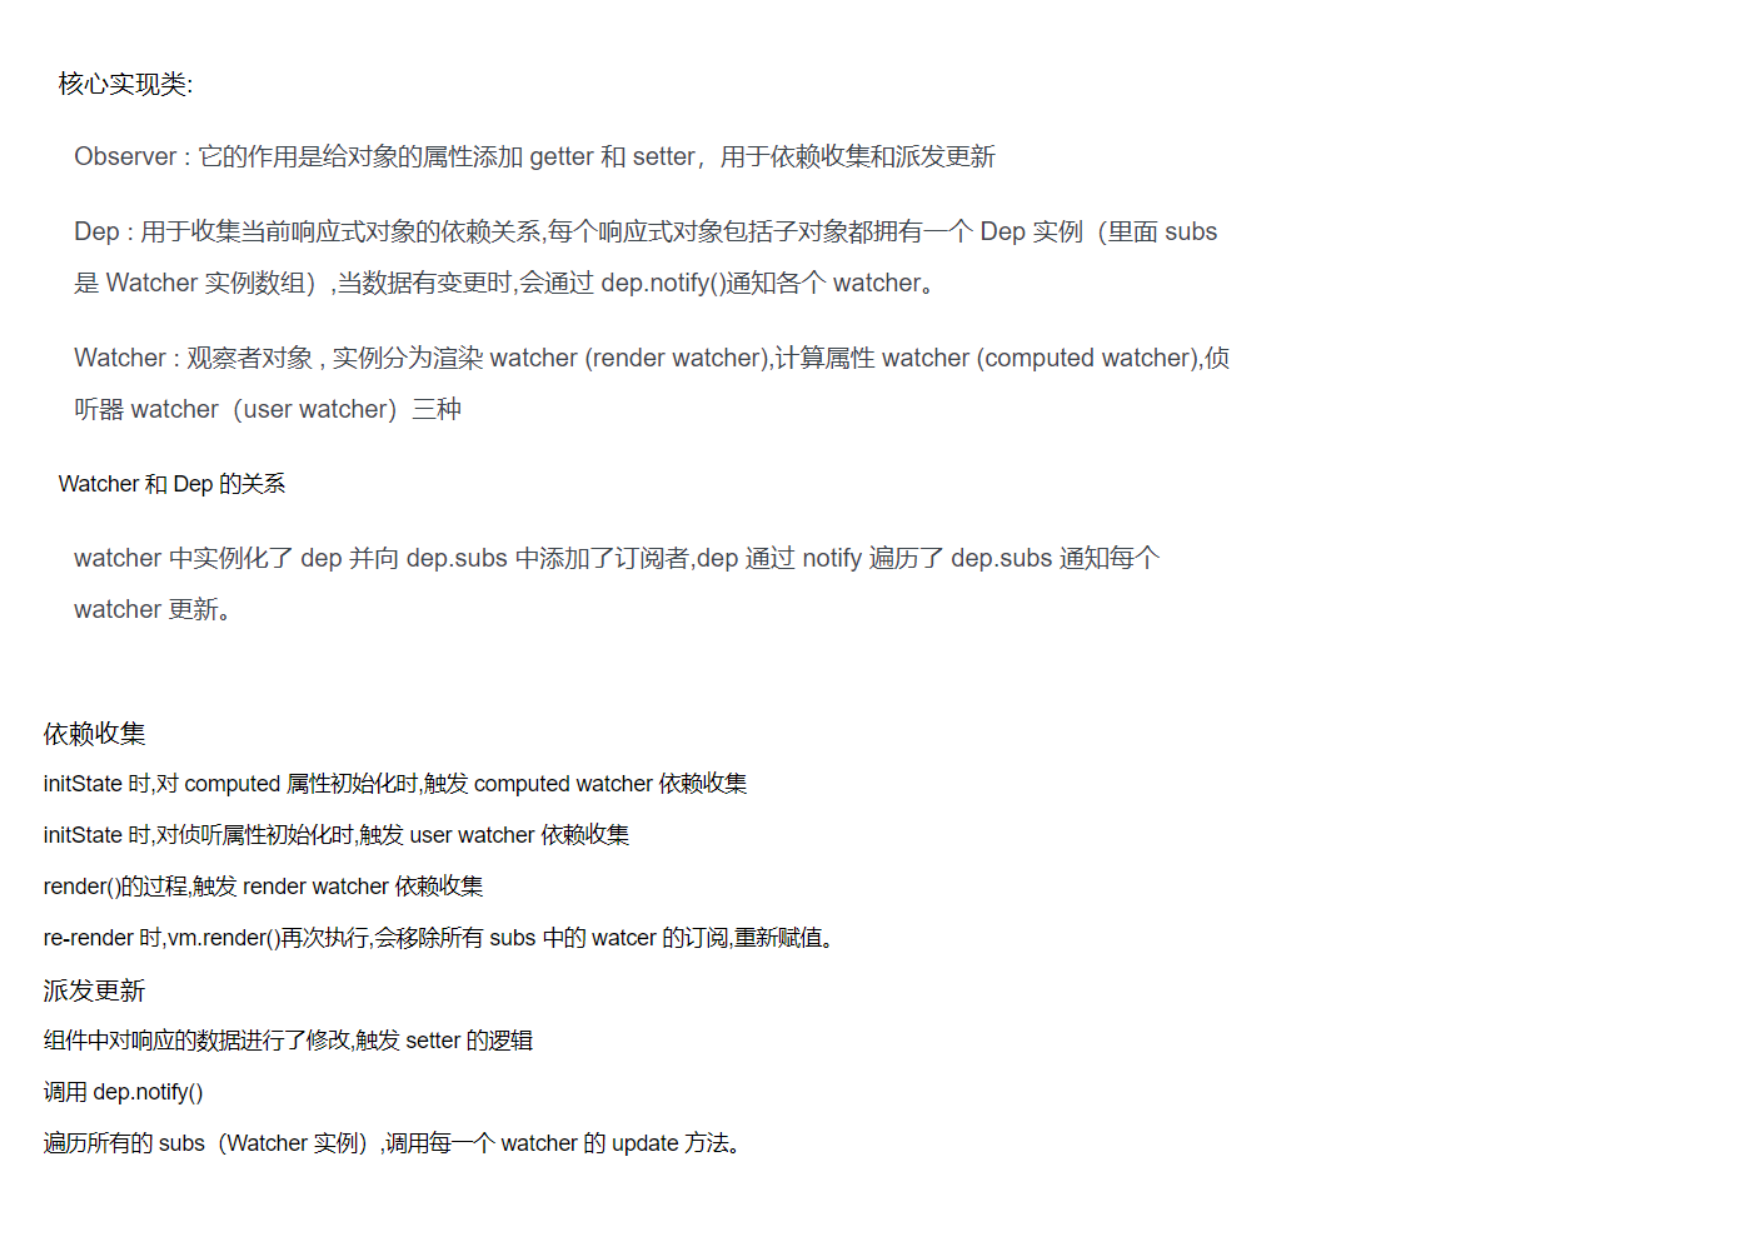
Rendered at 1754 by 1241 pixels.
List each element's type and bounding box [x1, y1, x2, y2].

picture [29, 685, 842, 1171]
picture [29, 35, 1251, 658]
